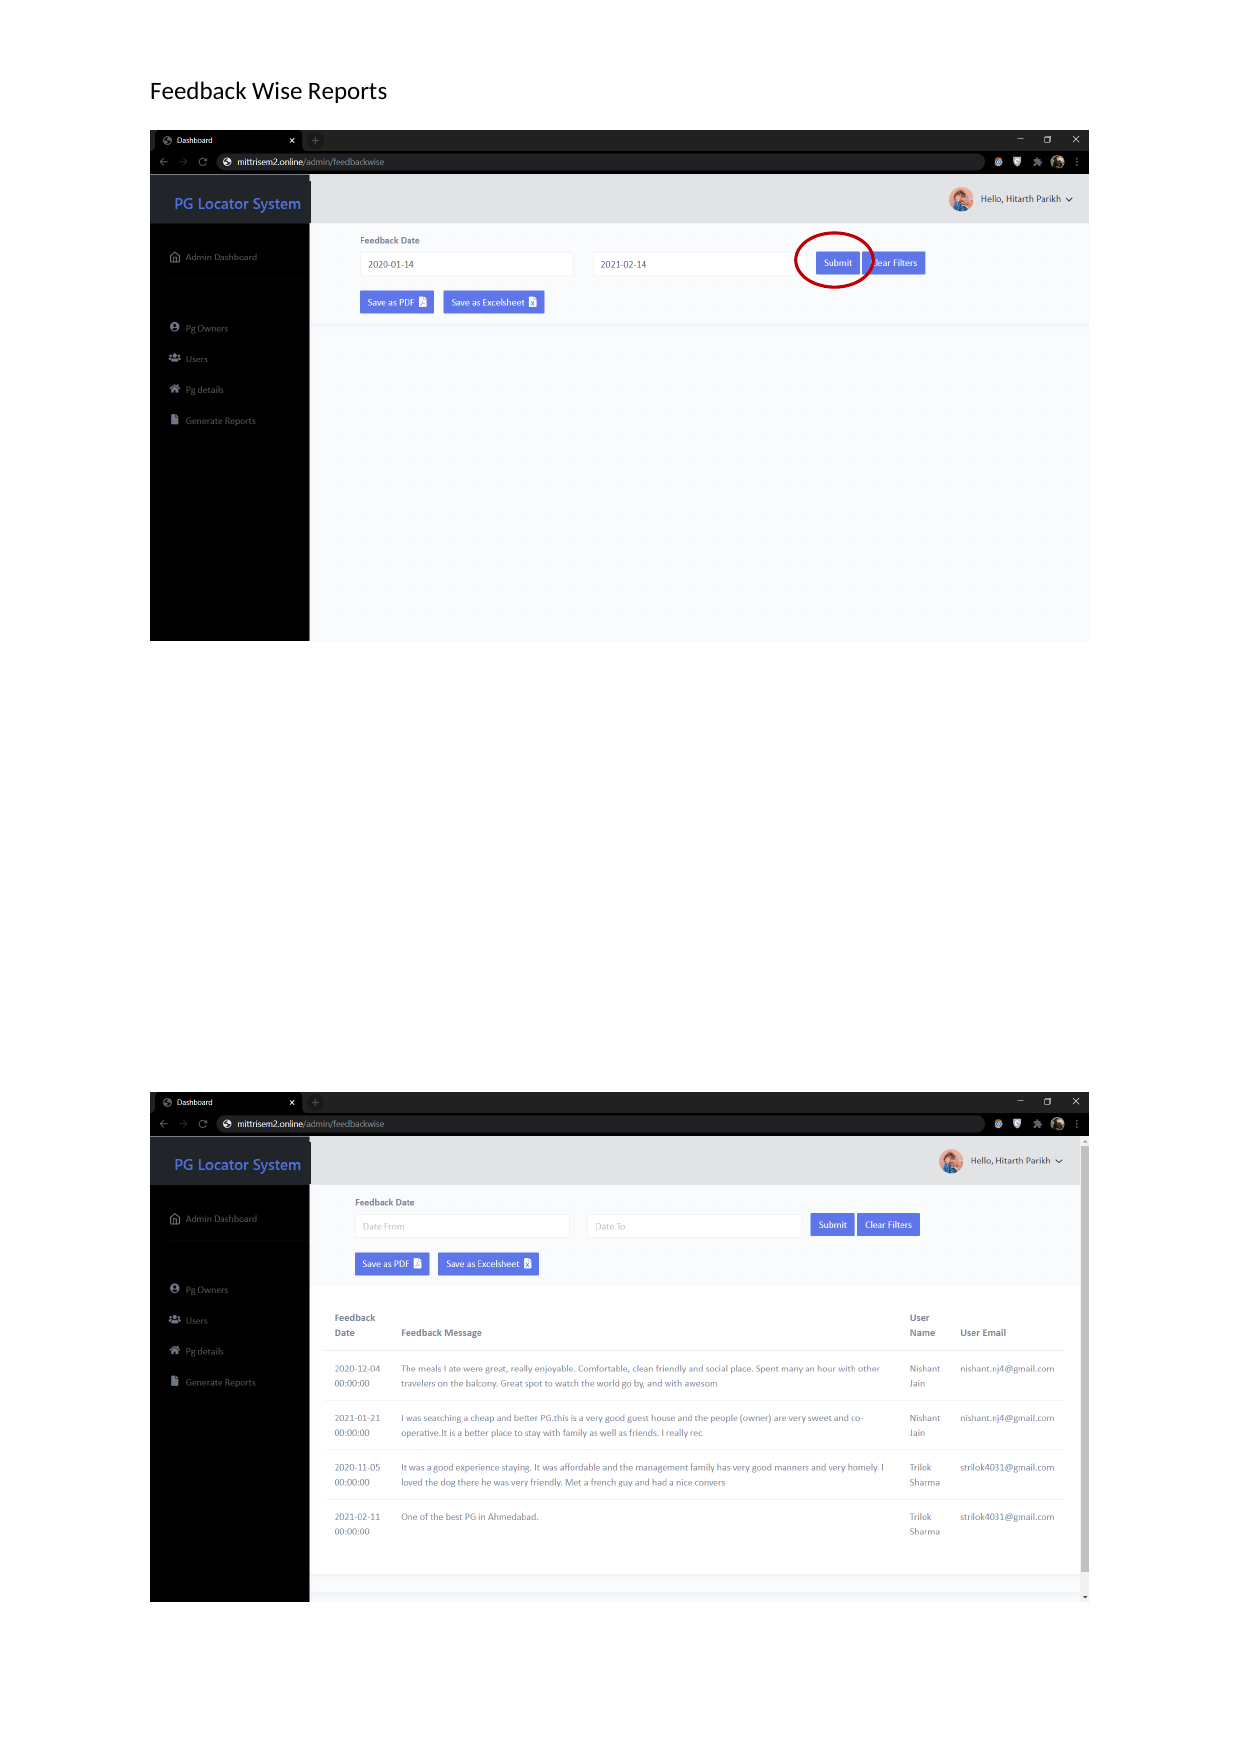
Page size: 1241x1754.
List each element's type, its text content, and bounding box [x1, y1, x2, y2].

text Feedback Wise Reports [150, 75, 1090, 106]
picture [150, 130, 1089, 641]
picture [150, 1092, 1089, 1602]
